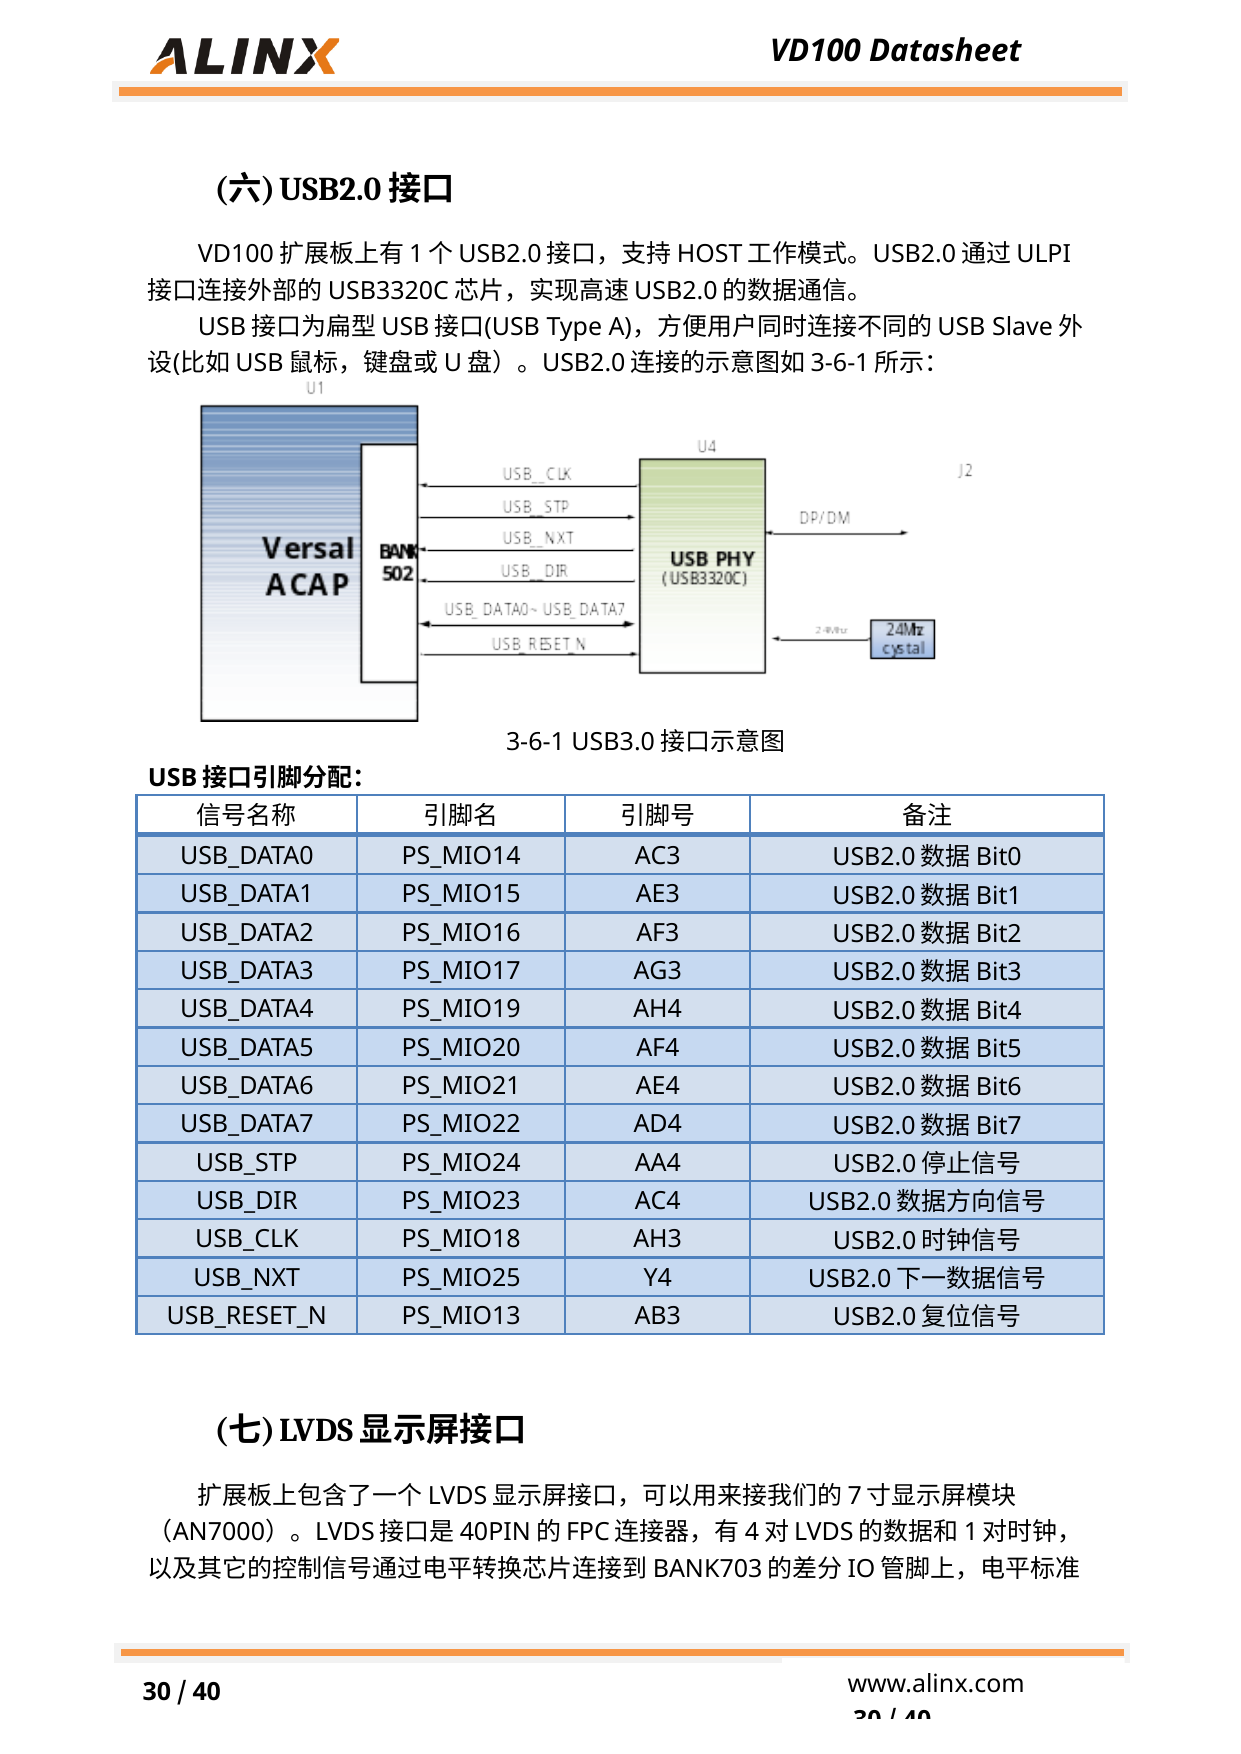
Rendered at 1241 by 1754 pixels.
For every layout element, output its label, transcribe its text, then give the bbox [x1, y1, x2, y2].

table_cell PS_MIO21 [358, 1067, 564, 1103]
text USB接口引脚分配： [148, 757, 1093, 794]
table_cell USB2.0数据Bit5 [751, 1029, 1103, 1065]
table_cell AD4 [566, 1105, 749, 1141]
table_cell USB2.0数据Bit6 [751, 1067, 1103, 1103]
table_cell AF4 [566, 1029, 749, 1065]
table_cell PS_MIO16 [358, 914, 564, 950]
table_cell AH4 [566, 990, 749, 1026]
table_cell USB2.0数据方向信号 [751, 1182, 1103, 1218]
table_cell AH3 [566, 1220, 749, 1256]
table_header 引脚名 [358, 796, 564, 832]
picture [148, 34, 339, 80]
text VD100扩展板上有1个USB2.0接口，支持HOST工作模式。USB2.0通过ULPI接口连接外部的USB3320C芯片，实现高速USB2.0的数据通信。 [148, 234, 1093, 306]
table_cell USB_DATA4 [138, 990, 356, 1026]
table_cell PS_MIO25 [358, 1259, 564, 1295]
text 3-6-1 USB3.0接口示意图 [148, 721, 1093, 757]
table_cell USB2.0数据Bit7 [751, 1105, 1103, 1141]
table_cell USB_DIR [138, 1182, 356, 1218]
subtitle LVDS显示屏接口 [214, 1403, 1093, 1451]
table_cell PS_MIO15 [358, 875, 564, 911]
table_cell USB2.0数据Bit0 [751, 837, 1103, 873]
table_cell USB2.0数据Bit3 [751, 952, 1103, 988]
table_cell USB_DATA7 [138, 1105, 356, 1141]
table_cell PS_MIO13 [358, 1297, 564, 1333]
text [148, 1476, 1093, 1584]
table_cell USB_DATA3 [138, 952, 356, 988]
table_cell AC4 [566, 1182, 749, 1218]
table_cell PS_MIO20 [358, 1029, 564, 1065]
table_cell USB_RESET_N [138, 1297, 356, 1333]
table_cell PS_MIO18 [358, 1220, 564, 1256]
table_cell PS_MIO19 [358, 990, 564, 1026]
table_cell AE3 [566, 875, 749, 911]
table_cell AC3 [566, 837, 749, 873]
table_header 信号名称 [138, 796, 356, 832]
table_cell PS_MIO17 [358, 952, 564, 988]
table_cell USB_CLK [138, 1220, 356, 1256]
table_cell USB_DATA0 [138, 837, 356, 873]
table_cell USB2.0数据Bit1 [751, 875, 1103, 911]
table_cell USB2.0数据Bit4 [751, 990, 1103, 1026]
table_header 备注 [751, 796, 1103, 832]
table_cell USB_DATA5 [138, 1029, 356, 1065]
table_header 引脚号 [566, 796, 749, 832]
table_cell PS_MIO24 [358, 1144, 564, 1180]
table_cell AA4 [566, 1144, 749, 1180]
table_cell PS_MIO14 [358, 837, 564, 873]
table_cell USB2.0数据Bit2 [751, 914, 1103, 950]
table_cell USB2.0下一数据信号 [751, 1259, 1103, 1295]
table_cell USB2.0复位信号 [751, 1297, 1103, 1333]
table_cell AF3 [566, 914, 749, 950]
table_cell USB_DATA2 [138, 914, 356, 950]
table_cell AE4 [566, 1067, 749, 1103]
table_cell USB_STP [138, 1144, 356, 1180]
table_cell Y4 [566, 1259, 749, 1295]
table_cell AB3 [566, 1297, 749, 1333]
table_cell USB_NXT [138, 1259, 356, 1295]
table_cell USB_DATA6 [138, 1067, 356, 1103]
table_cell USB2.0停止信号 [751, 1144, 1103, 1180]
table_cell USB2.0时钟信号 [751, 1220, 1103, 1256]
table_cell PS_MIO23 [358, 1182, 564, 1218]
table_cell USB_DATA1 [138, 875, 356, 911]
table_cell PS_MIO22 [358, 1105, 564, 1141]
subtitle USB2.0接口 [214, 162, 1093, 210]
text USB接口为扁型USB接口(USB Type A)，方便用户同时连接不同的USB Slave外设(比如USB鼠标，键盘或U盘）。USB2.0连接的示意图如3-6-1所示： [148, 306, 1093, 379]
table_cell AG3 [566, 952, 749, 988]
